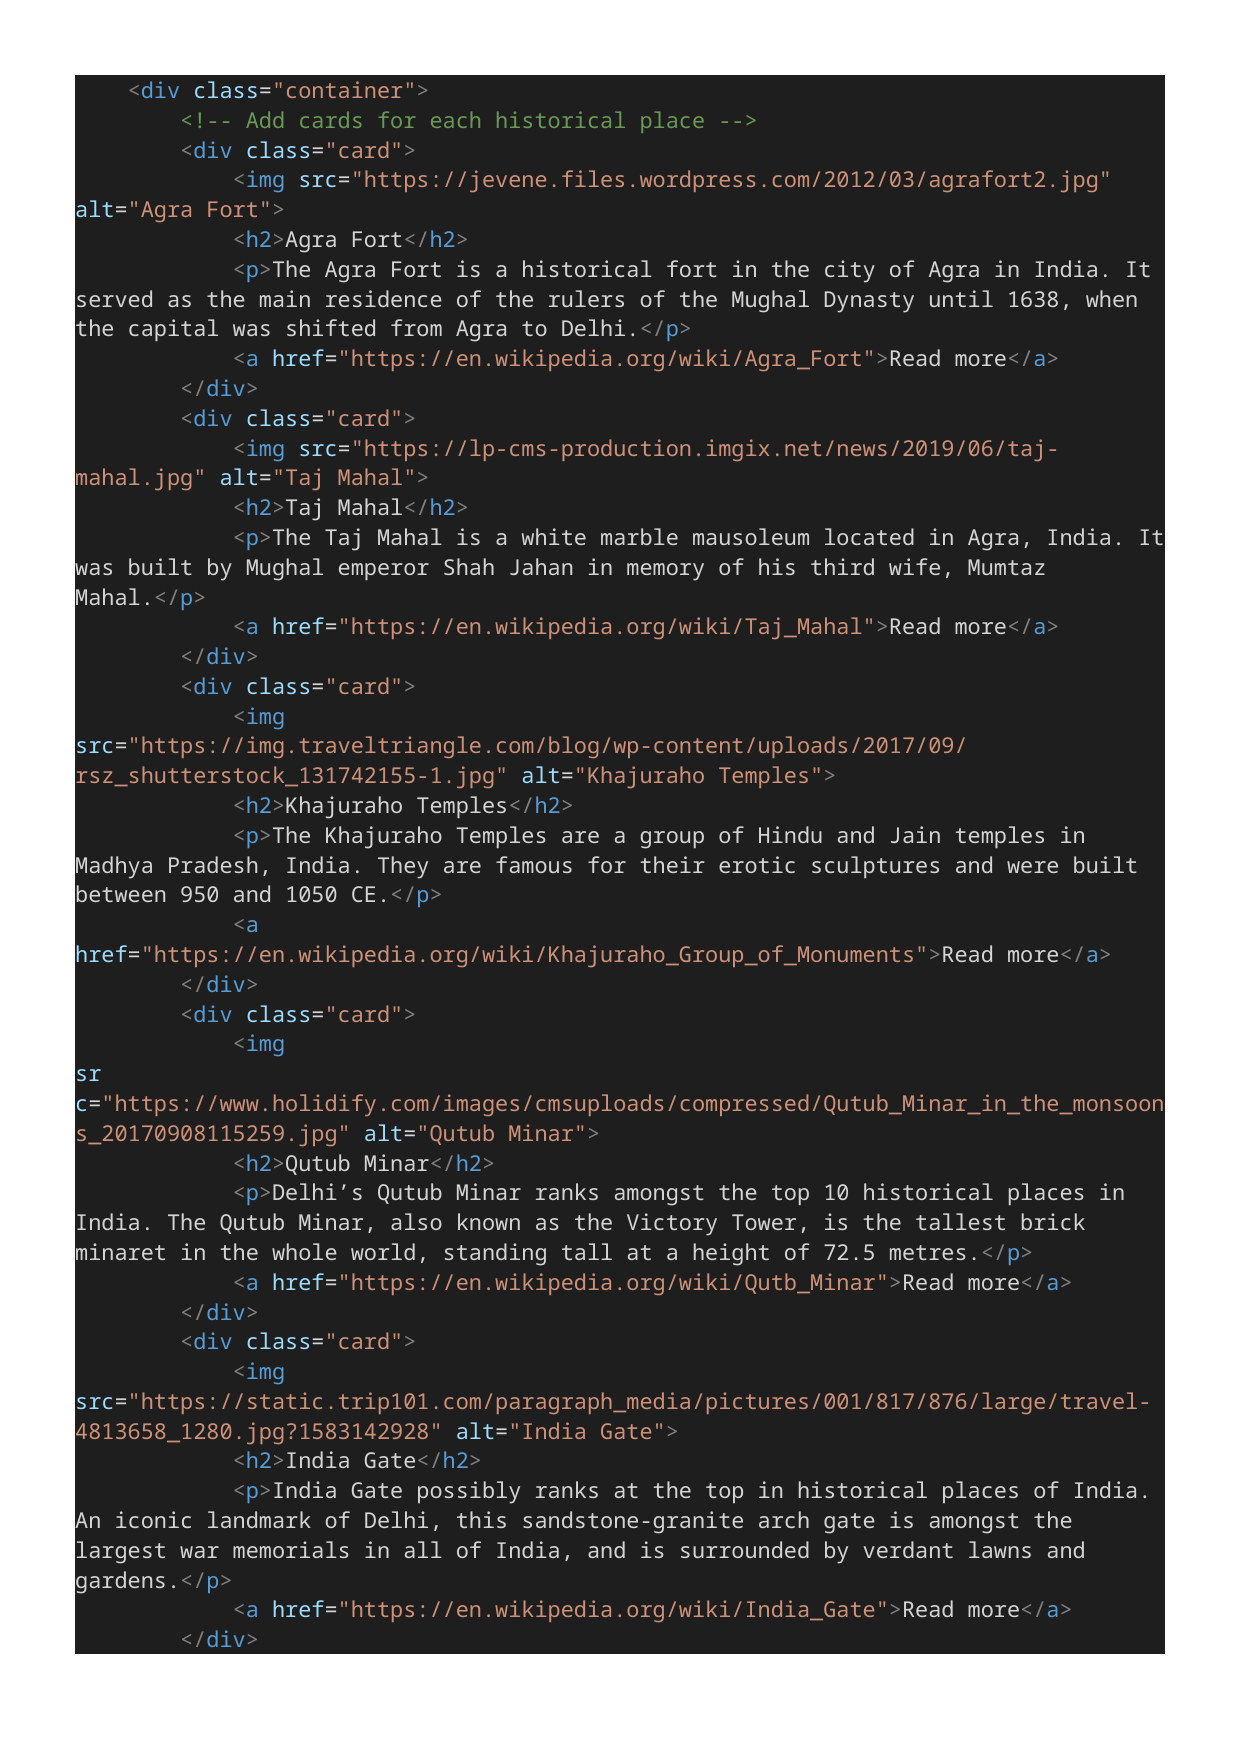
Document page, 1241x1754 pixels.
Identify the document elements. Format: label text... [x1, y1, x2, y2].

text <div class="card"> [75, 998, 1165, 1028]
text <img src="https://img.traveltriangle.com/blog/wp-content/uploads/2017/09/rsz_shutterstock_131742155-1.jpg" alt="Khajuraho Temples"> [75, 701, 1165, 790]
text <a href="https://en.wikipedia.org/wiki/Taj_Mahal">Read more</a> [75, 611, 1165, 641]
text <a href="https://en.wikipedia.org/wiki/Qutb_Minar">Read more</a> [75, 1267, 1165, 1296]
text <div class="card"> [75, 403, 1165, 432]
text <p>The Taj Mahal is a white marble mausoleum located in Agra, India. It was built by Mughal emperor Shah Jahan in memory of his third wife, Mumtaz Mahal.</p> [75, 522, 1165, 611]
text </div> [75, 373, 1165, 403]
text <a href="https://en.wikipedia.org/wiki/Agra_Fort">Read more</a> [75, 343, 1165, 373]
text <img src="https://lp-cms-production.imgix.net/news/2019/06/taj-mahal.jpg" alt="Taj Mahal"> [75, 432, 1165, 492]
text <p>Delhi’s Qutub Minar ranks amongst the top 10 historical places in India. The Qutub Minar, also known as the Victory Tower, is the tallest brick minaret in the whole world, standing tall at a height of 72.5 metres.</p> [75, 1177, 1165, 1267]
text <div class="card"> [75, 671, 1165, 701]
text </div> [75, 1624, 1165, 1654]
text <h2>Qutub Minar</h2> [75, 1147, 1165, 1177]
text <img src="https://www.holidify.com/images/cmsuploads/compressed/Qutub_Minar_in_the_monsoons_20170908115259.jpg" alt="Qutub Minar"> [75, 1028, 1165, 1147]
text <img src="https://static.trip101.com/paragraph_media/pictures/001/817/876/large/travel-4813658_1280.jpg?1583142928" alt="India Gate"> [75, 1356, 1165, 1445]
text <img src="https://jevene.files.wordpress.com/2012/03/agrafort2.jpg" alt="Agra Fort"> [75, 164, 1165, 224]
text <p>The Khajuraho Temples are a group of Hindu and Jain temples in Madhya Pradesh, India. They are famous for their erotic sculptures and were built between 950 and 1050 CE.</p> [75, 820, 1165, 909]
text <div class="container"> [75, 75, 1165, 105]
text </div> [75, 641, 1165, 671]
text <div class="card"> [75, 134, 1165, 164]
text <h2>Agra Fort</h2> [75, 224, 1165, 254]
text <div class="card"> [75, 1326, 1165, 1356]
text <h2>Khajuraho Temples</h2> [75, 790, 1165, 820]
text <h2>Taj Mahal</h2> [75, 492, 1165, 522]
text </div> [75, 1296, 1165, 1326]
text </div> [75, 969, 1165, 998]
text <!-- Add cards for each historical place --> [75, 105, 1165, 134]
text <p>India Gate possibly ranks at the top in historical places of India. An iconic landmark of Delhi, this sandstone-granite arch gate is amongst the largest war memorials in all of India, and is surrounded by verdant lawns and gardens.</p> [75, 1475, 1165, 1594]
text <p>The Agra Fort is a historical fort in the city of Agra in India. It served as the main residence of the rulers of the Mughal Dynasty until 1638, when the capital was shifted from Agra to Delhi.</p> [75, 254, 1165, 343]
text <a href="https://en.wikipedia.org/wiki/India_Gate">Read more</a> [75, 1594, 1165, 1624]
text <h2>India Gate</h2> [75, 1445, 1165, 1475]
text <a href="https://en.wikipedia.org/wiki/Khajuraho_Group_of_Monuments">Read more</a> [75, 909, 1165, 969]
